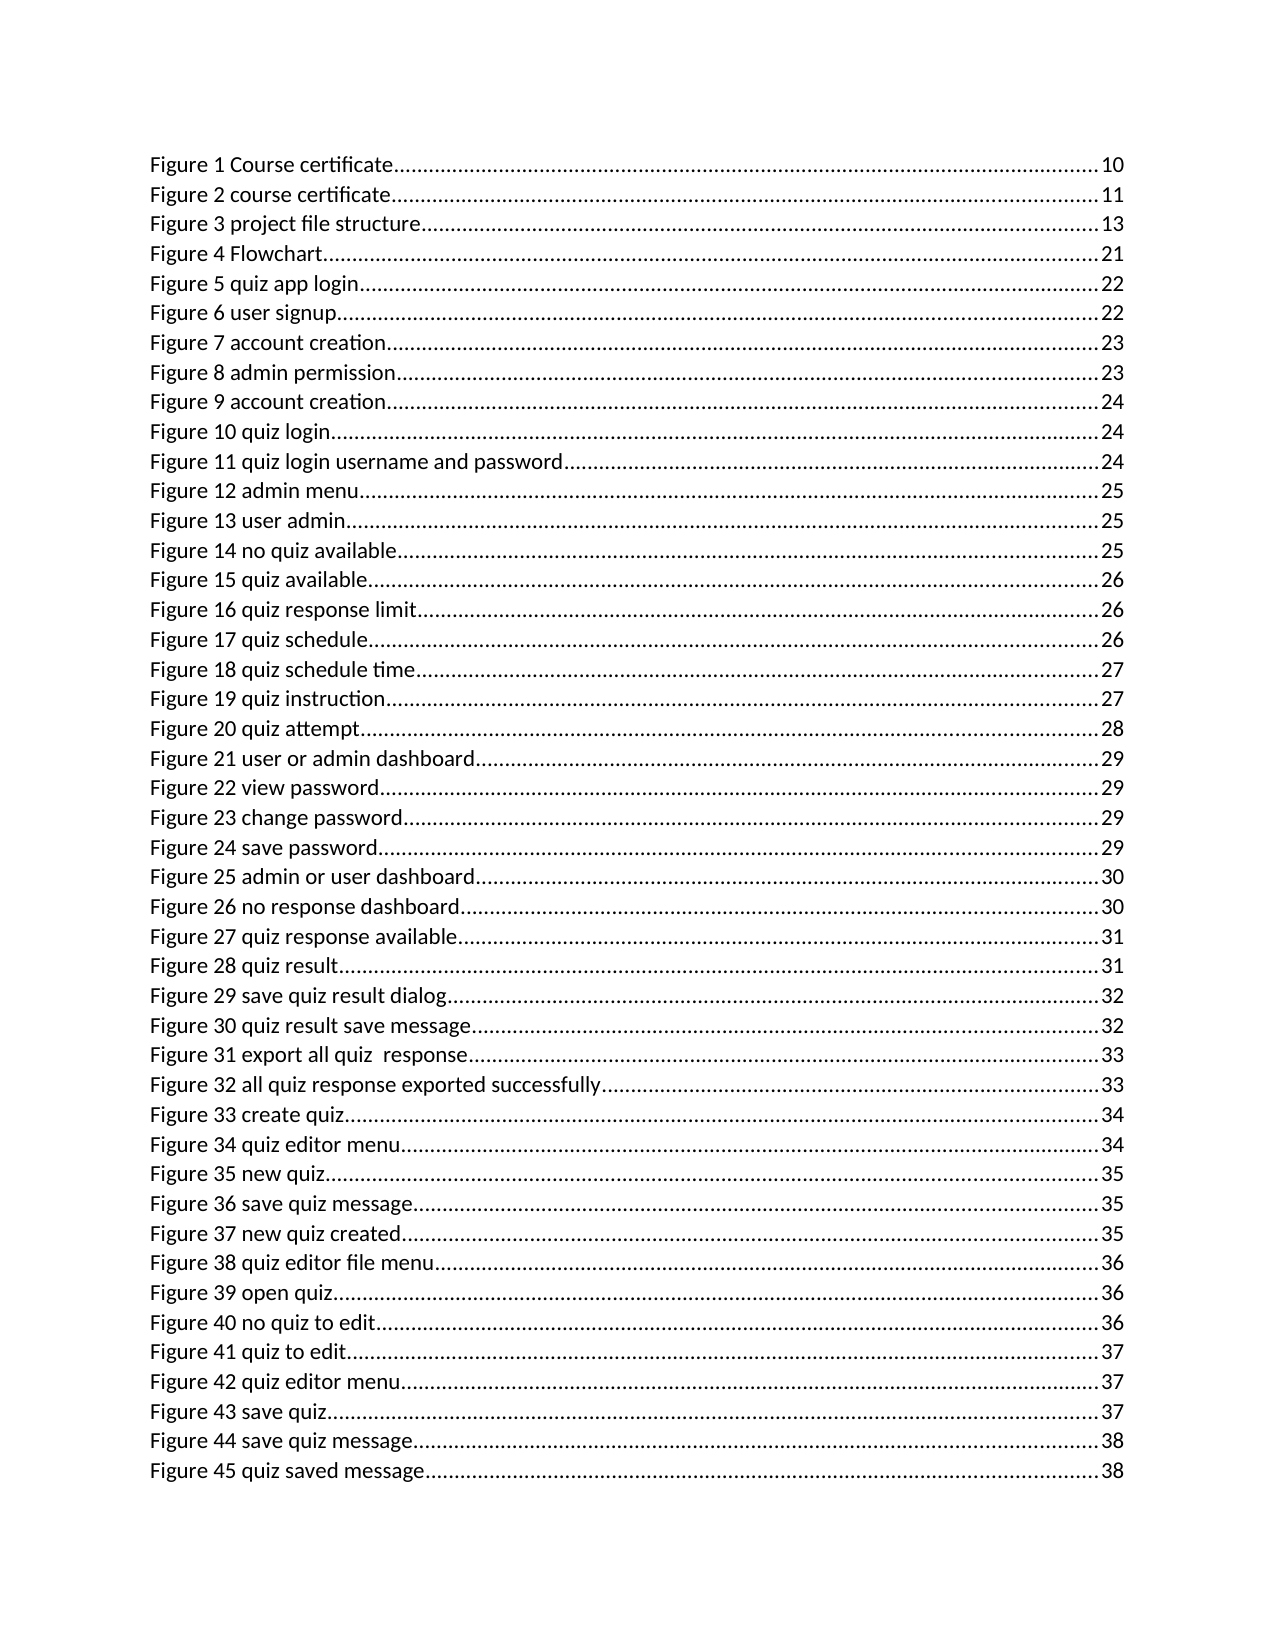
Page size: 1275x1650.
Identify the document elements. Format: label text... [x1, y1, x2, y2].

text Figure 39 open quiz 36 [150, 1278, 1125, 1306]
text Figure 9 account creation 24 [150, 387, 1125, 416]
text Figure 23 change password 29 [150, 803, 1125, 831]
text Figure 19 quiz instruction 27 [150, 684, 1125, 712]
text Figure 26 no response dashboard 30 [150, 892, 1125, 920]
text Figure 29 save quiz result dialog 32 [150, 981, 1125, 1009]
text Figure 15 quiz available 26 [150, 566, 1125, 594]
text Figure 14 no quiz available 25 [150, 536, 1125, 564]
text Figure 45 quiz saved message 38 [150, 1456, 1125, 1484]
text Figure 11 quiz login username and password 24 [150, 447, 1125, 475]
text Figure 34 quiz editor menu 34 [150, 1130, 1125, 1158]
text Figure 7 account creation 23 [150, 328, 1125, 356]
text Figure 40 no quiz to edit 36 [150, 1308, 1125, 1336]
text Figure 30 quiz result save message 32 [150, 1011, 1125, 1039]
text Figure 1 Course certificate 10 [150, 150, 1125, 178]
text Figure 41 quiz to edit 37 [150, 1337, 1125, 1366]
text Figure 6 user signup 22 [150, 298, 1125, 326]
text Figure 31 export all quiz response 33 [150, 1041, 1125, 1069]
text Figure 32 all quiz response exported successfully 33 [150, 1070, 1125, 1098]
text Figure 4 Flowchart 21 [150, 239, 1125, 267]
text Figure 12 admin menu 25 [150, 477, 1125, 504]
text Figure 36 save quiz message 35 [150, 1189, 1125, 1217]
text Figure 18 quiz schedule time 27 [150, 655, 1125, 683]
text Figure 28 quiz result 31 [150, 952, 1125, 979]
text Figure 2 course certificate 11 [150, 180, 1125, 208]
text Figure 16 quiz response limit 26 [150, 595, 1125, 623]
text Figure 43 save quiz 37 [150, 1397, 1125, 1425]
text Figure 3 project file structure 13 [150, 209, 1125, 237]
text Figure 37 new quiz created 35 [150, 1219, 1125, 1247]
text Figure 42 quiz editor menu 37 [150, 1367, 1125, 1395]
text Figure 38 quiz editor file menu 36 [150, 1248, 1125, 1276]
text Figure 21 user or admin dashboard 29 [150, 744, 1125, 772]
text Figure 27 quiz response available 31 [150, 922, 1125, 950]
text Figure 44 save quiz message 38 [150, 1427, 1125, 1454]
text Figure 8 admin permission 23 [150, 358, 1125, 386]
text Figure 5 quiz app login 22 [150, 269, 1125, 297]
text Figure 17 quiz schedule 26 [150, 625, 1125, 653]
text Figure 35 new quiz 35 [150, 1159, 1125, 1187]
text Figure 24 save password 29 [150, 833, 1125, 861]
text Figure 33 create quiz 34 [150, 1100, 1125, 1128]
text Figure 13 user admin 25 [150, 506, 1125, 534]
text Figure 20 quiz attempt 28 [150, 714, 1125, 742]
text Figure 22 view password 29 [150, 773, 1125, 801]
text Figure 10 quiz login 24 [150, 417, 1125, 445]
text Figure 25 admin or user dashboard 30 [150, 862, 1125, 891]
